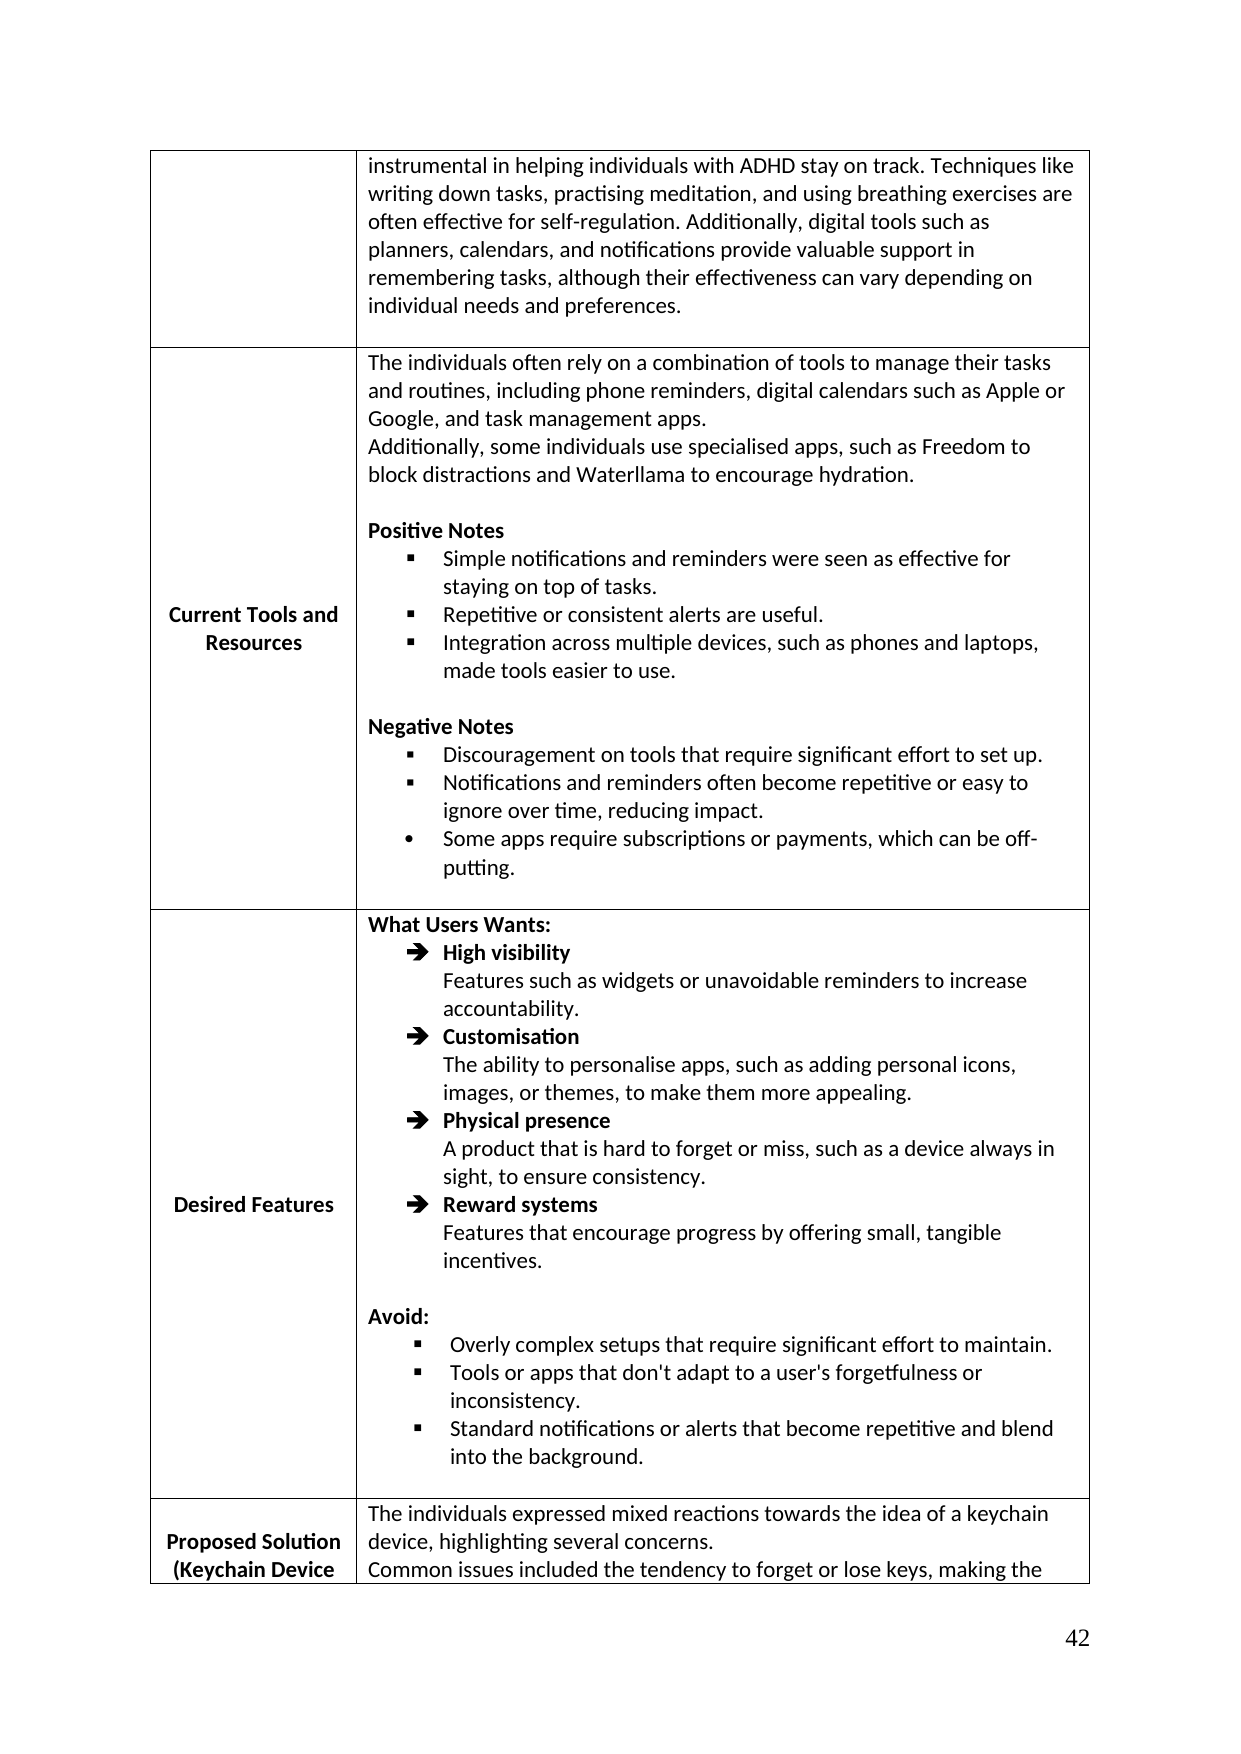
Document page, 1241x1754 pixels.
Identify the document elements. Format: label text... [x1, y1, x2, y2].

table_cell The individuals often rely on a combination of tools to manage their tasks and routines, including phone reminders, digital calendars such as Apple or Google, and task management apps. Additionally, some individuals use specialised apps, such as Freedom to block distractions and Waterllama to encourage hydration. Positive Notes Simple notifications and reminders were seen as effective for staying on top of tasks. Repetitive or consistent alerts are useful. Integration across multiple devices, such as phones and laptops, made tools easier to use. Negative Notes Discouragement on tools that require significant effort to set up. Notifications and reminders often become repetitive or easy to ignore over time, reducing impact. Some apps require subscriptions or payments, which can be off-putting. [357, 348, 1089, 909]
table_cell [151, 1499, 356, 1583]
table_cell Current Tools and Resources [151, 348, 356, 909]
table_cell What Users Wants: High visibility Features such as widgets or unavoidable reminders to increase accountability. Customisation The ability to personalise apps, such as adding personal icons, images, or themes, to make them more appealing. Physical presence A product that is hard to forget or miss, such as a device always in sight, to ensure consistency. Reward systems Features that encourage progress by offering small, tangible incentives. Avoid: Overly complex setups that require significant effort to maintain. Tools or apps that don't adapt to a user's forgetfulness or inconsistency. Standard notifications or alerts that become repetitive and blend into the background. [357, 910, 1089, 1498]
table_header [151, 151, 356, 347]
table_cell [357, 1499, 1089, 1583]
table_cell Desired Features [151, 910, 356, 1498]
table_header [357, 151, 1089, 347]
